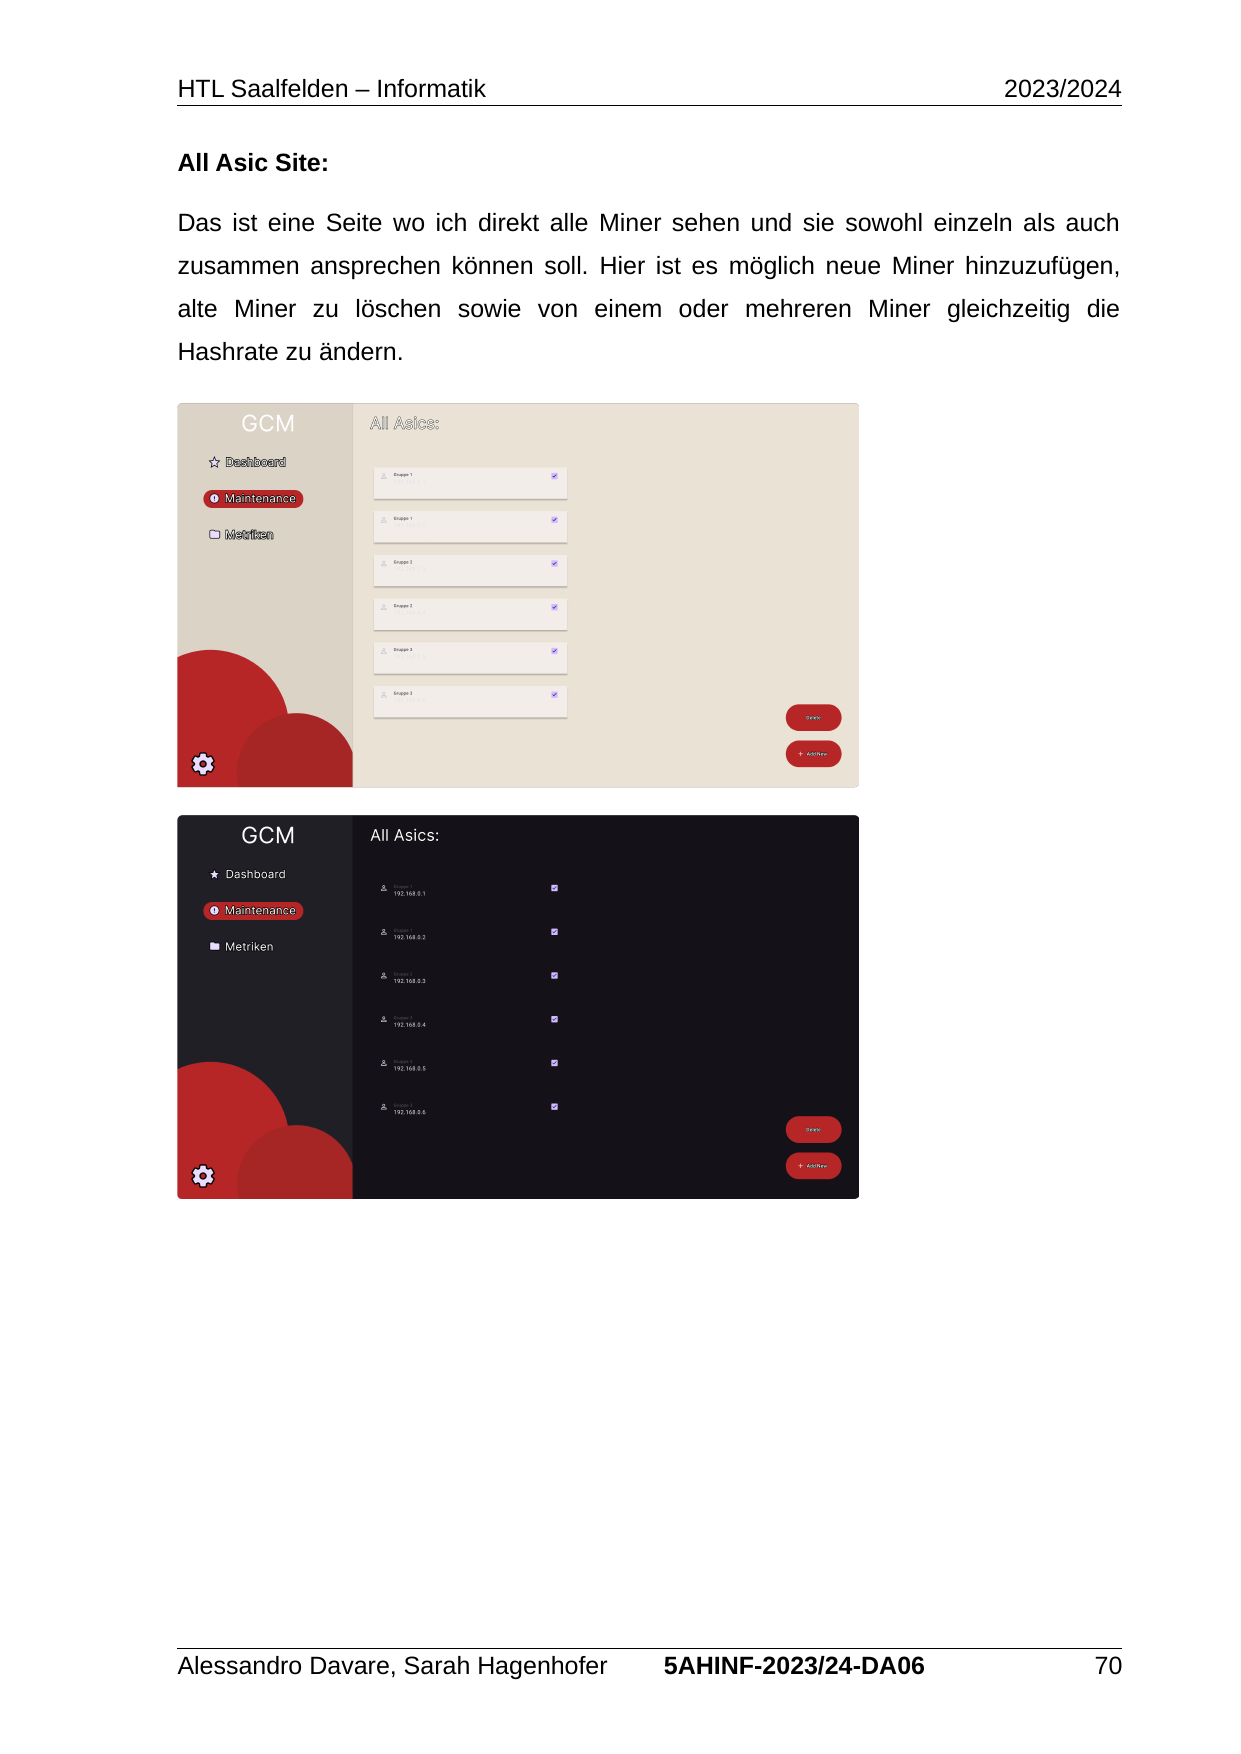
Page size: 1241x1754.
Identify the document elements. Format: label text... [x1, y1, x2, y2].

text Das ist eine Seite wo ich direkt alle Miner sehen und sie sowohl einzeln als auch zusammen ansprechen können soll. Hier ist es möglich neue Miner hinzuzufügen, alte Miner zu löschen sowie von einem oder mehreren Miner gleichzeitig die Hashrate zu ändern. [177, 207, 1122, 366]
text All Asic Site: [177, 148, 1122, 176]
picture [177, 396, 859, 1199]
